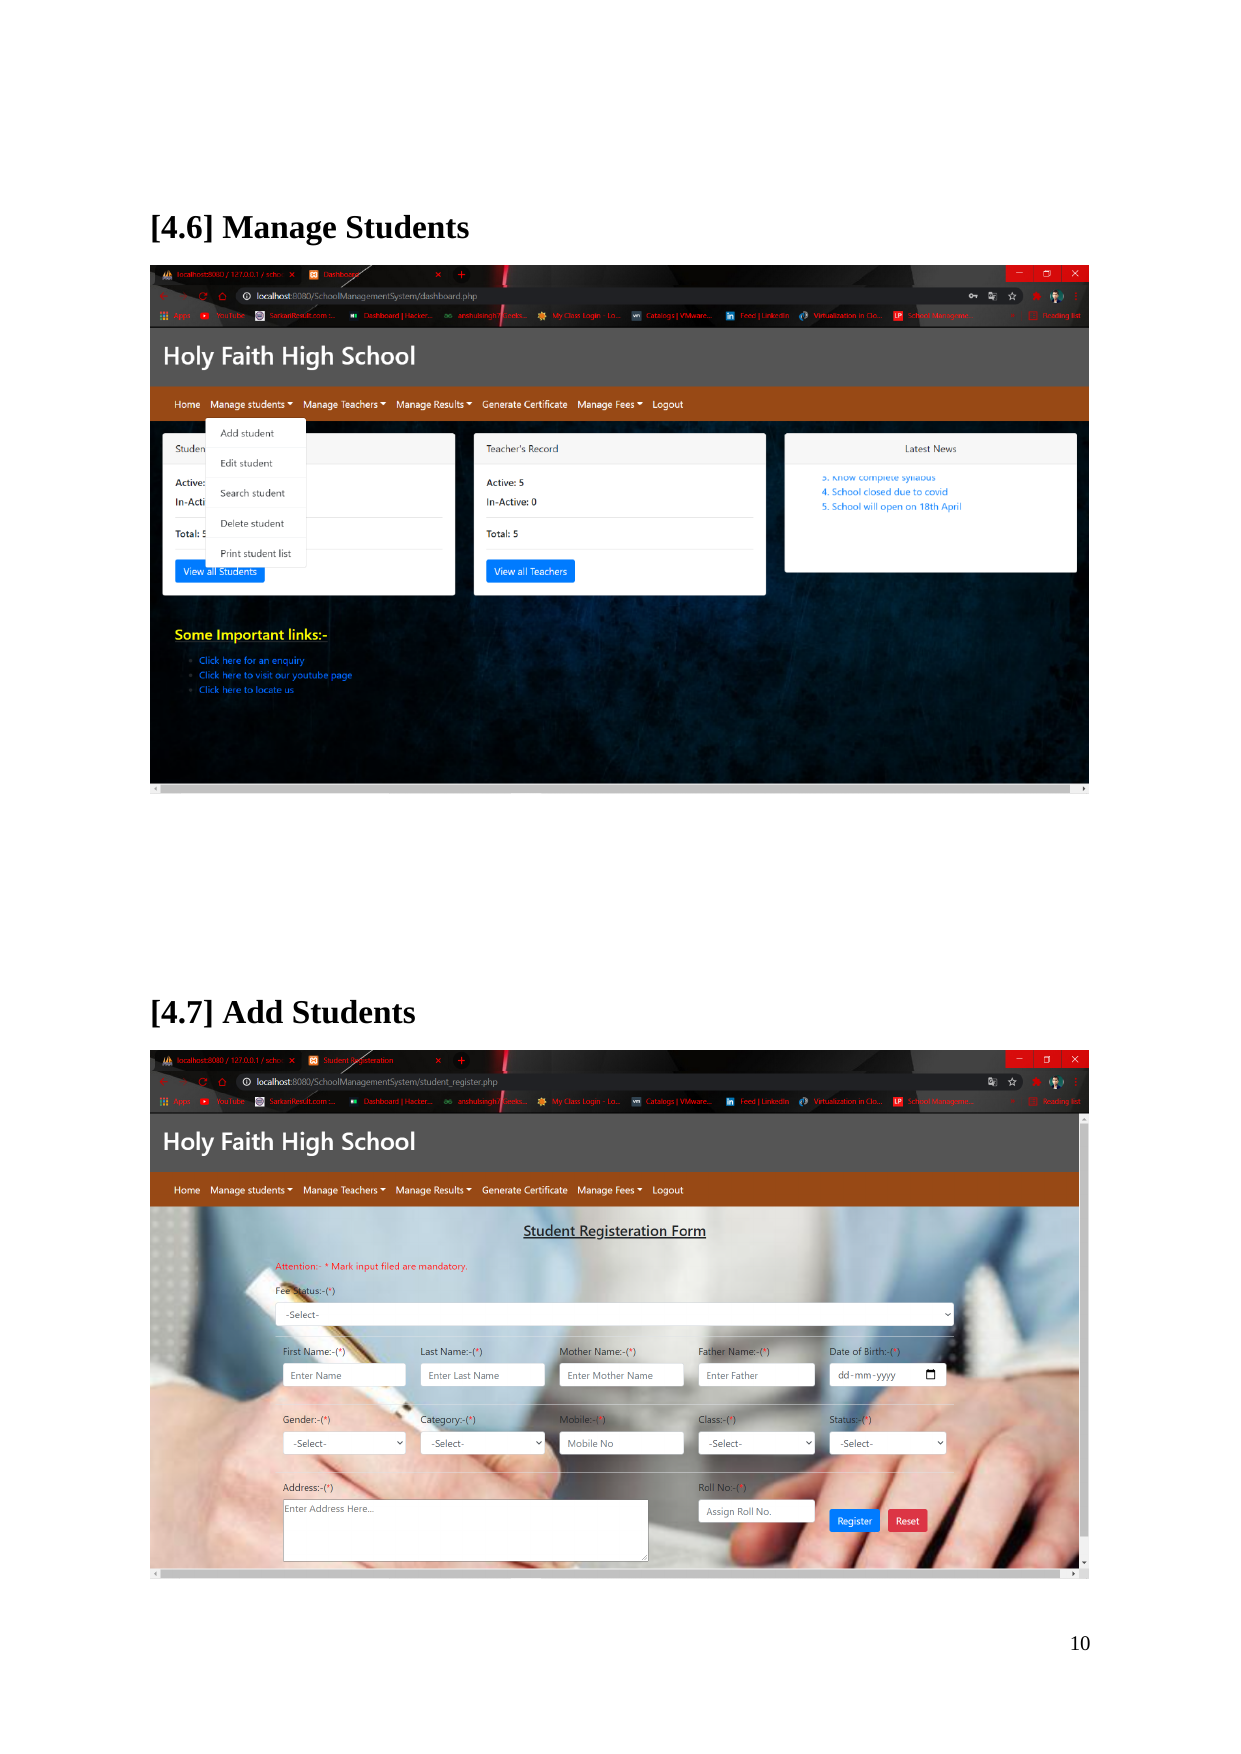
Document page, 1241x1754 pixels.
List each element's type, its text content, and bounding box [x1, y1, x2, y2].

text [4.7] Add Students [150, 993, 1057, 1031]
text [4.6] Manage Students [150, 207, 1057, 246]
picture [150, 265, 1089, 794]
picture [150, 1050, 1089, 1579]
